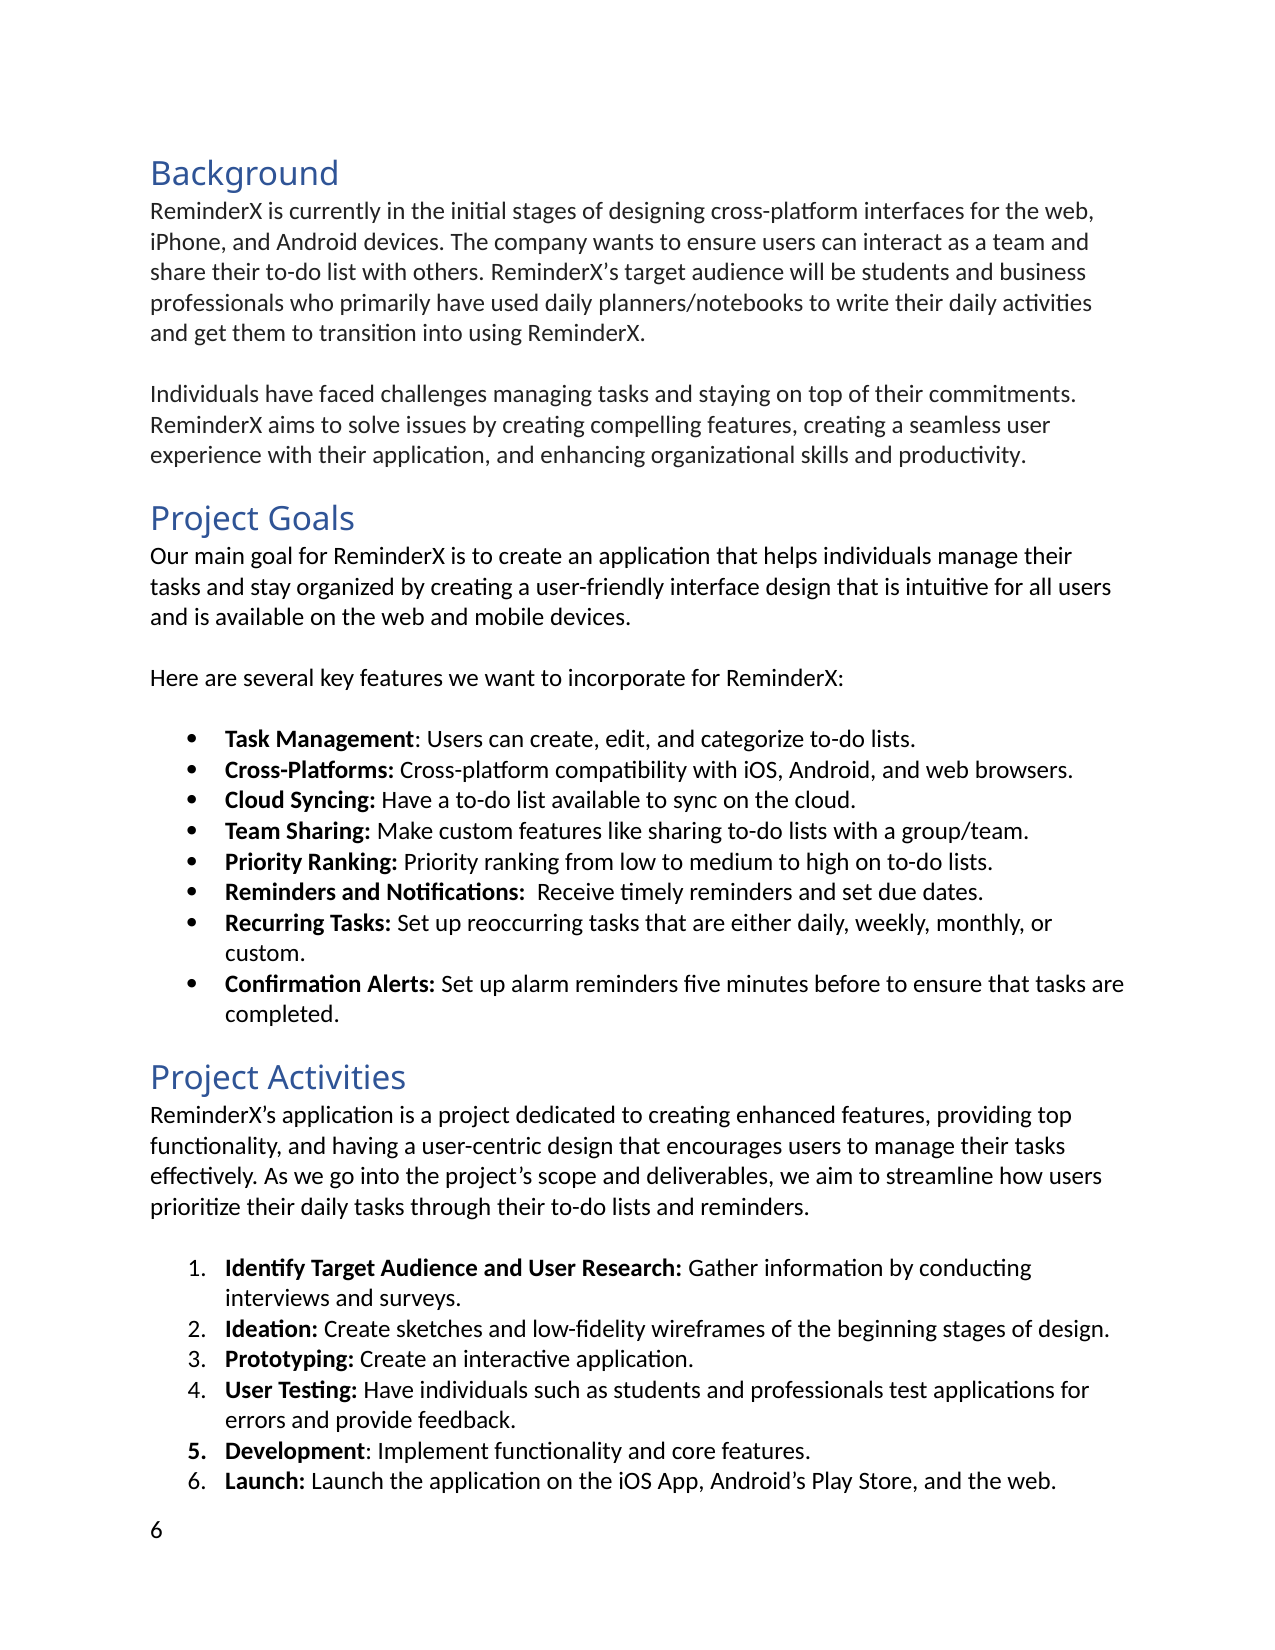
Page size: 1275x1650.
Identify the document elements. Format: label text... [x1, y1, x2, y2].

text Individuals have faced challenges managing tasks and staying on top of their commitments. ReminderX aims to solve issues by creating compelling features, creating a seamless user experience with their application, and enhancing organizational skills and productivity. [150, 378, 1125, 470]
list Cloud Syncing: Have a to-do list available to sync on the cloud. [187, 785, 1125, 815]
text Here are several key features we want to incorporate for ReminderX: [150, 663, 1125, 693]
list Identify Target Audience and User Research: Gather information by conducting interviews and surveys. [187, 1252, 1125, 1313]
subtitle Background [150, 150, 1125, 195]
text Our main goal for ReminderX is to create an application that helps individuals manage their tasks and stay organized by creating a user-friendly interface design that is intuitive for all users and is available on the web and mobile devices. [150, 541, 1125, 632]
list Priority Ranking: Priority ranking from low to medium to high on to-do lists. [187, 846, 1125, 876]
list Development: Implement functionality and core features. [187, 1435, 1125, 1466]
list User Testing: Have individuals such as students and professionals test applications for errors and provide feedback. [187, 1374, 1125, 1435]
list Confirmation Alerts: Set up alarm reminders five minutes before to ensure that tasks are completed. [187, 968, 1125, 1029]
list Ideation: Create sketches and low-fidelity wireframes of the beginning stages of design. [187, 1313, 1125, 1343]
list Task Management: Users can create, edit, and categorize to-do lists. [187, 724, 1125, 754]
list Recurring Tasks: Set up reoccurring tasks that are either daily, weekly, monthly, or custom. [187, 907, 1125, 968]
list Team Sharing: Make custom features like sharing to-do lists with a group/team. [187, 815, 1125, 846]
text ReminderX’s application is a project dedicated to creating enhanced features, providing top functionality, and having a user-centric design that encourages users to manage their tasks effectively. As we go into the project’s scope and deliverables, we aim to streamline how users prioritize their daily tasks through their to-do lists and reminders. [150, 1099, 1125, 1221]
text ReminderX is currently in the initial stages of designing cross-platform interfaces for the web, iPhone, and Android devices. The company wants to ensure users can interact as a team and share their to-do list with others. ReminderX’s target audience will be students and business professionals who primarily have used daily planners/notebooks to write their daily activities and get them to transition into using ReminderX. [150, 195, 1125, 348]
list Cross-Platforms: Cross-platform compatibility with iOS, Android, and web browsers. [187, 754, 1125, 785]
list Prototyping: Create an interactive application. [187, 1343, 1125, 1374]
list Launch: Launch the application on the iOS App, Android’s Play Store, and the web. [187, 1466, 1125, 1496]
list Reminders and Notifications: Receive timely reminders and set due dates. [187, 876, 1125, 907]
subtitle Project Activities [150, 1054, 1125, 1099]
subtitle Project Goals [150, 495, 1125, 541]
